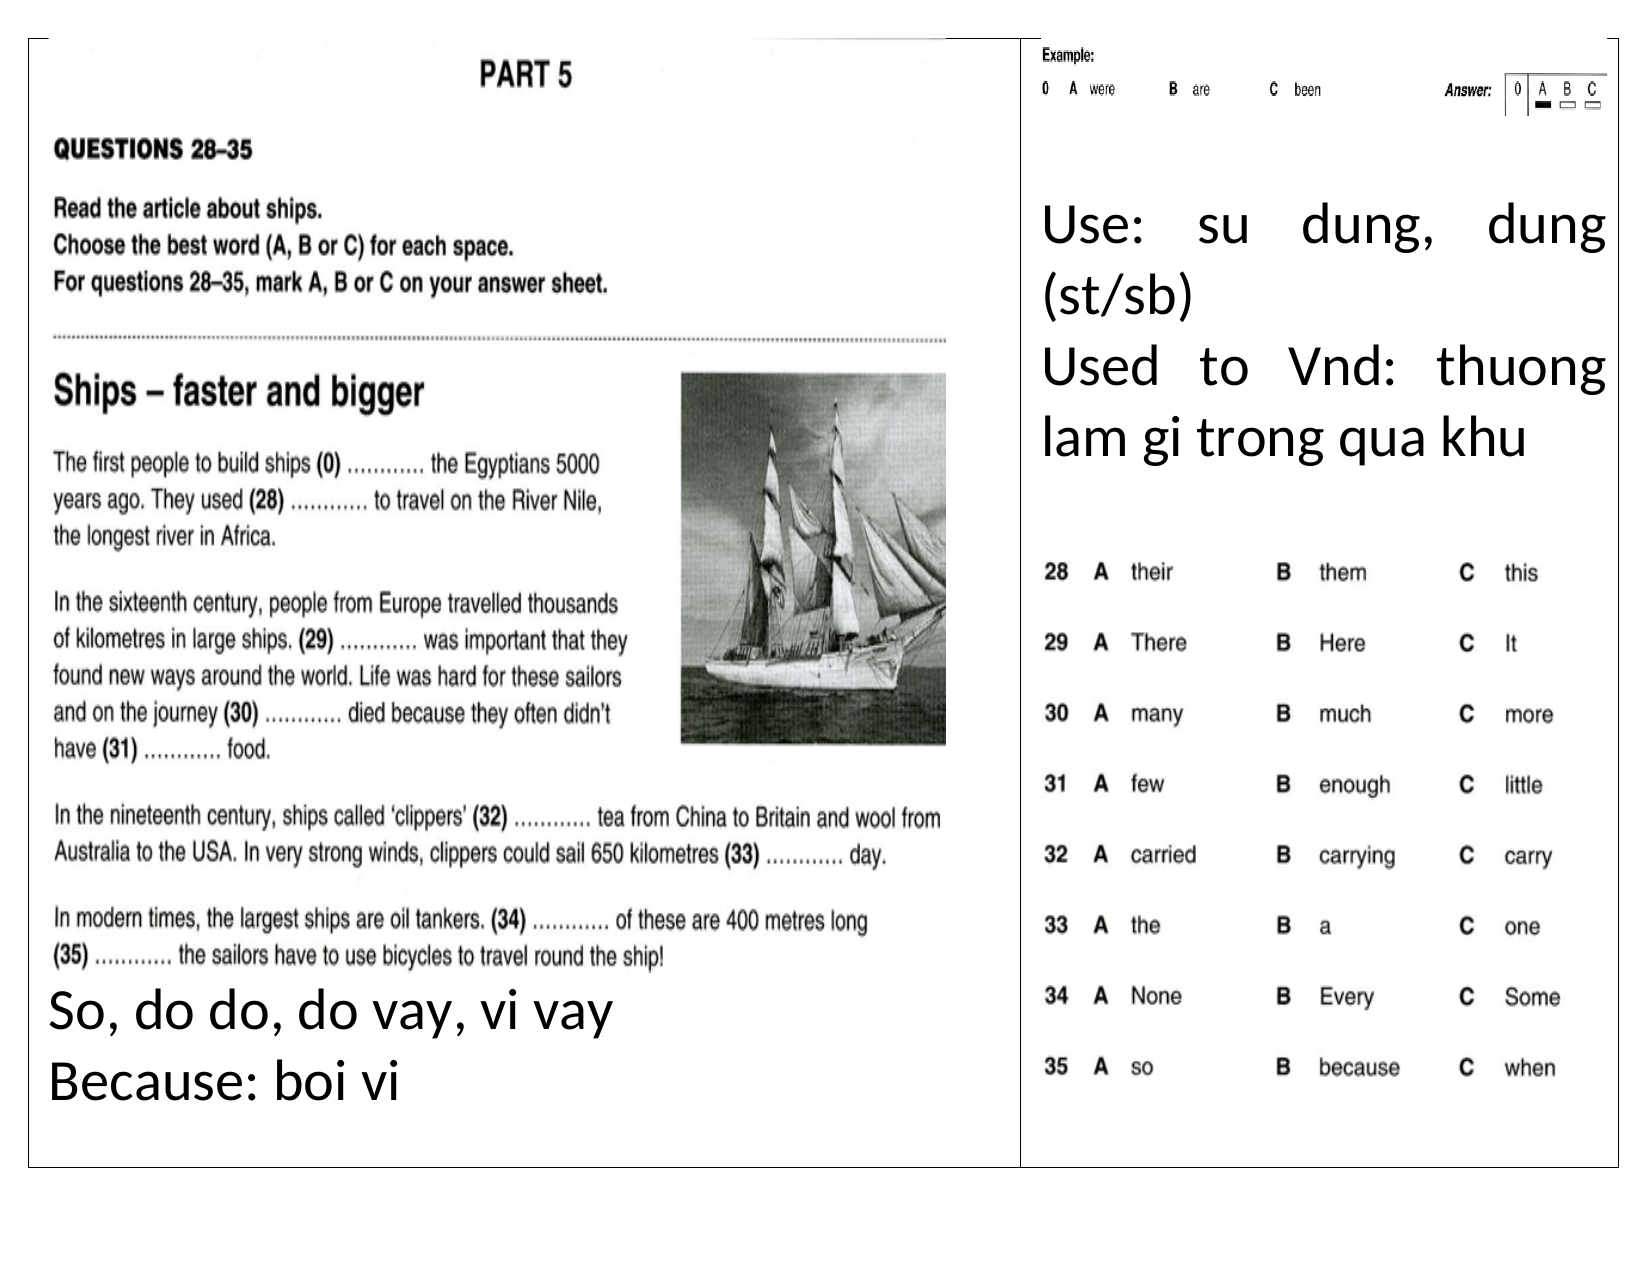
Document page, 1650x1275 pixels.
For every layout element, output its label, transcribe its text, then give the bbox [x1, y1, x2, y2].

table_header Use: su dung, dung (st/sb) Used to Vnd: thuong lam gi trong qua khu [1021, 39, 1618, 1167]
table_header So, do do, do vay, vi vay Because: boi vi [29, 39, 1020, 1167]
